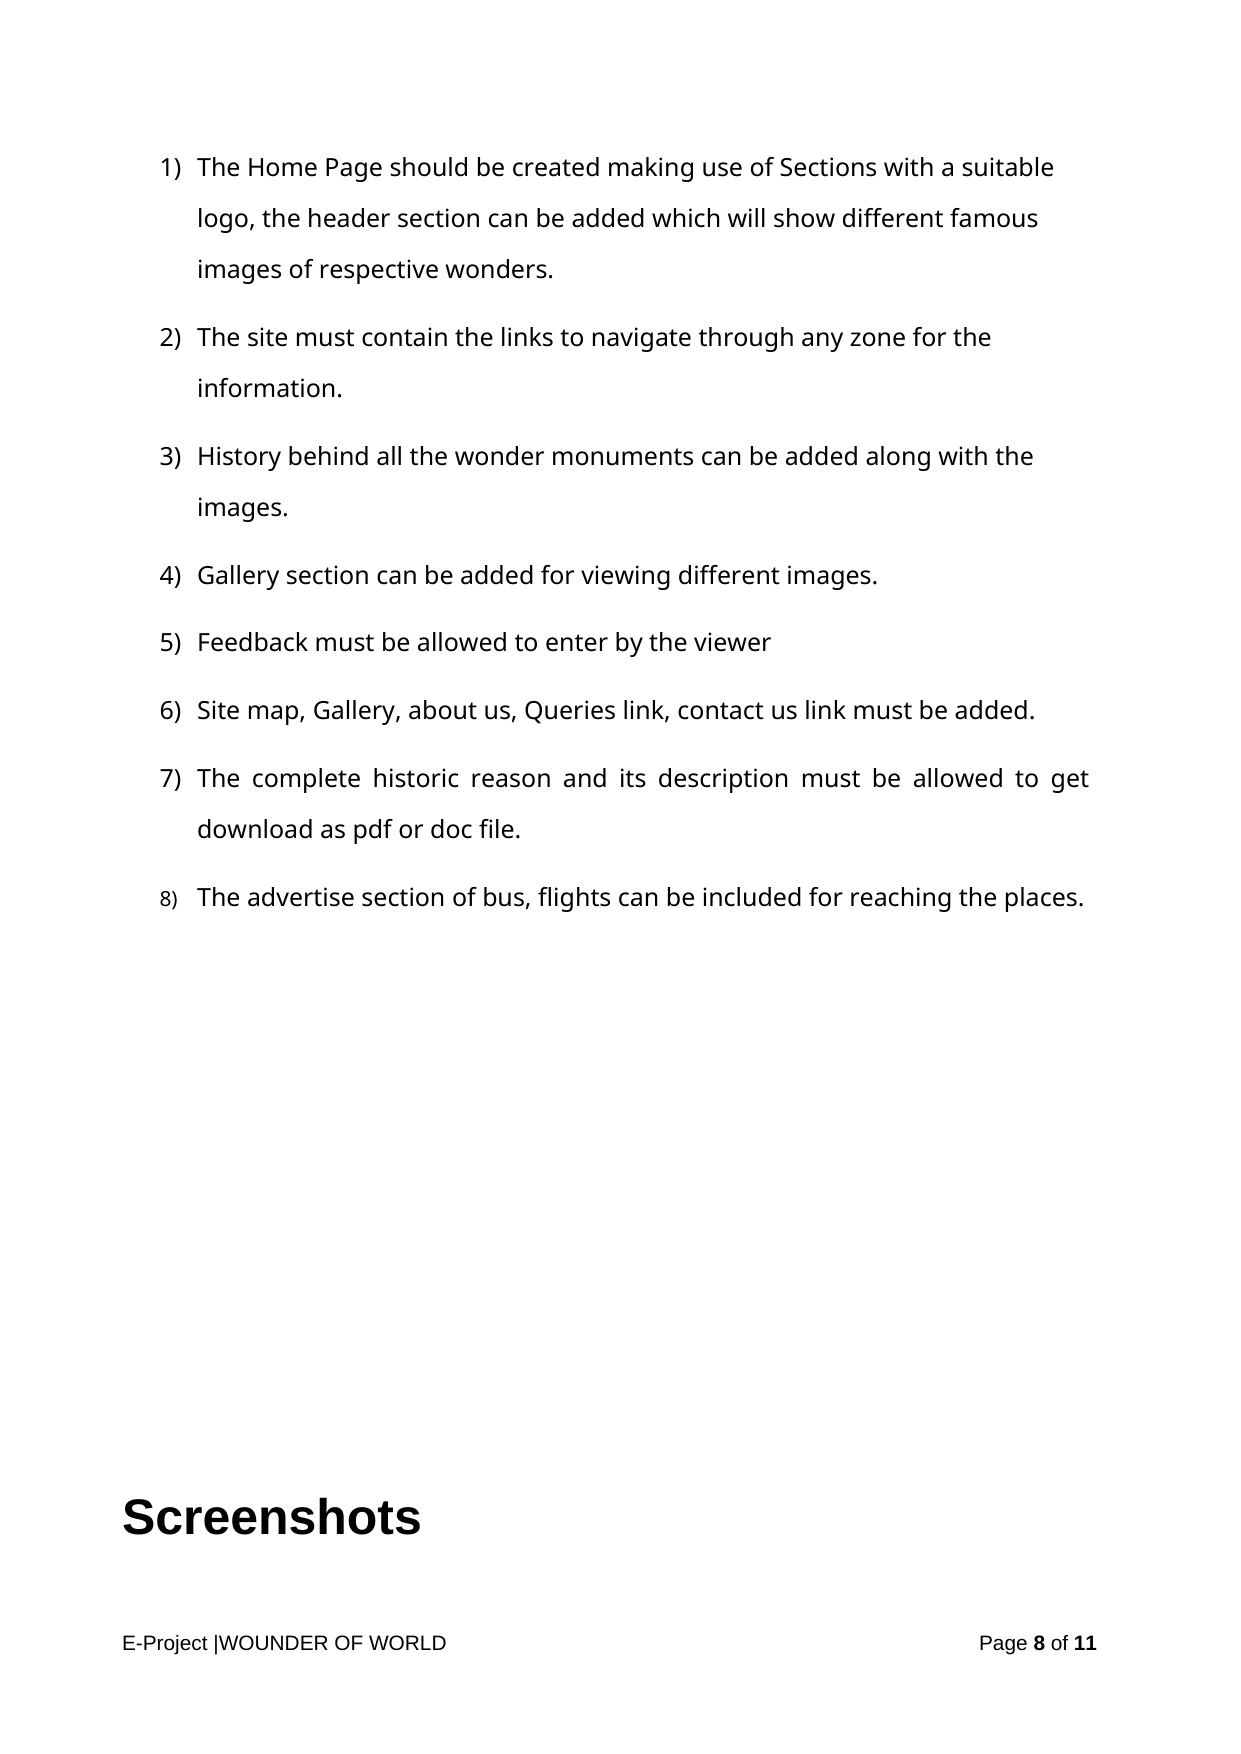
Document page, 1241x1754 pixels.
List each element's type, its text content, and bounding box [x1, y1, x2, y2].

list History behind all the wonder monuments can be added along with the images. [159, 438, 1090, 524]
list Site map, Gallery, about us, Queries link, contact us link must be added. [159, 693, 1090, 727]
list The site must contain the links to navigate through any zone for the information. [159, 320, 1090, 405]
list The complete historic reason and its description must be allowed to get download as pdf or doc file. [159, 760, 1090, 846]
list Feedback must be allowed to enter by the viewer [159, 625, 1090, 659]
list The Home Page should be created making use of Sections with a suitable logo, the header section can be added which will show different famous images of respective wonders. [159, 150, 1090, 286]
subtitle Screenshots [122, 1487, 1090, 1545]
list The advertise section of bus, flights can be included for reaching the places. [159, 879, 1090, 913]
list Gallery section can be added for viewing different images. [159, 557, 1090, 591]
